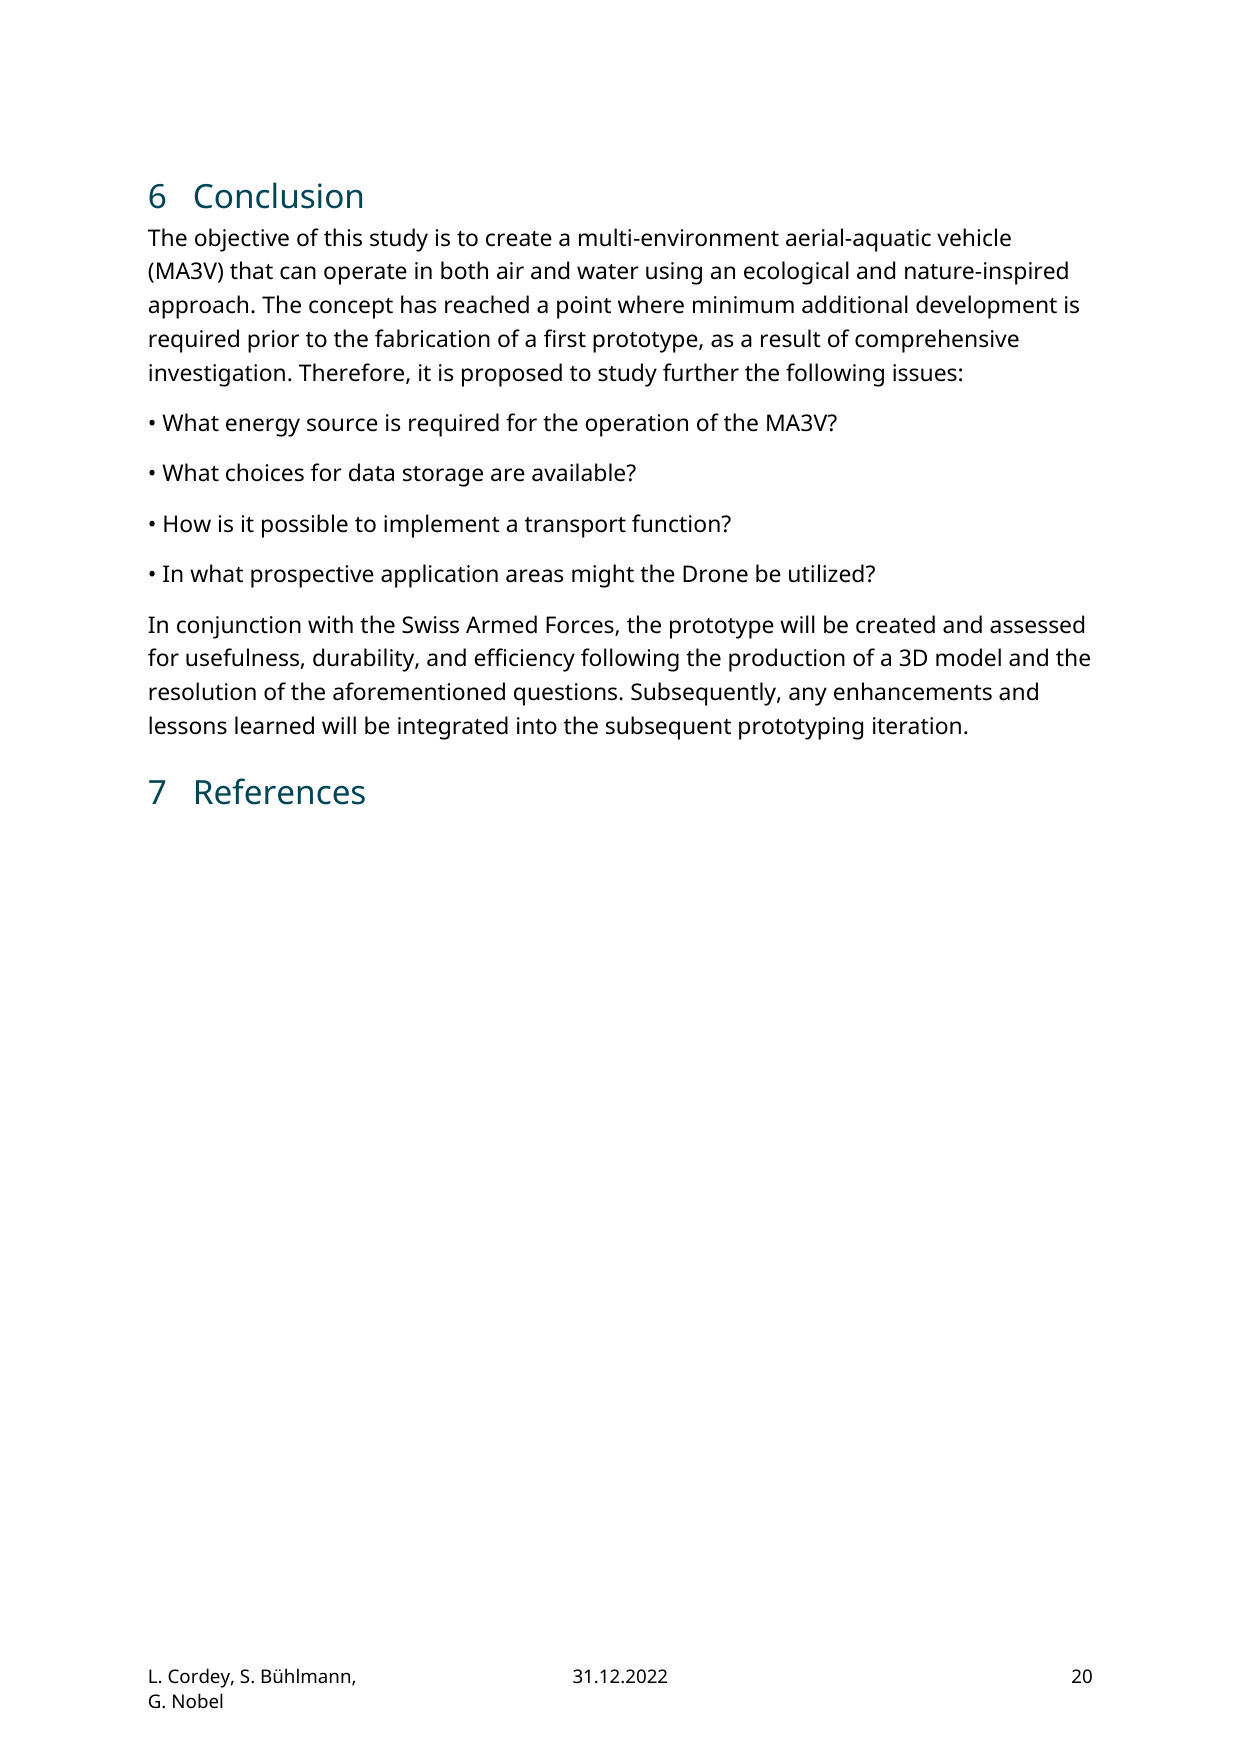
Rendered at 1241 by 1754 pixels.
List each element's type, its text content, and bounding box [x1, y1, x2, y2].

text In conjunction with the Swiss Armed Forces, the prototype will be created and assessed for usefulness, durability, and efficiency following the production of a 3D model and the resolution of the aforementioned questions. Subsequently, any enhancements and lessons learned will be integrated into the subsequent prototyping iteration. [148, 609, 1093, 741]
text The objective of this study is to create a multi-environment aerial-aquatic vehicle (MA3V) that can operate in both air and water using an ecological and nature-inspired approach. The concept has reached a point where minimum additional development is required prior to the fabrication of a first prototype, as a result of comprehensive investigation. Therefore, it is proposed to study further the following issues: [148, 222, 1093, 388]
text • What energy source is required for the operation of the MA3V? [148, 407, 1093, 438]
subtitle Conclusion [148, 173, 1093, 218]
text • In what prospective application areas might the Drone be utilized? [148, 558, 1093, 589]
text • What choices for data storage are available? [148, 457, 1093, 489]
subtitle References [148, 769, 1093, 814]
text • How is it possible to implement a transport function? [148, 508, 1093, 539]
